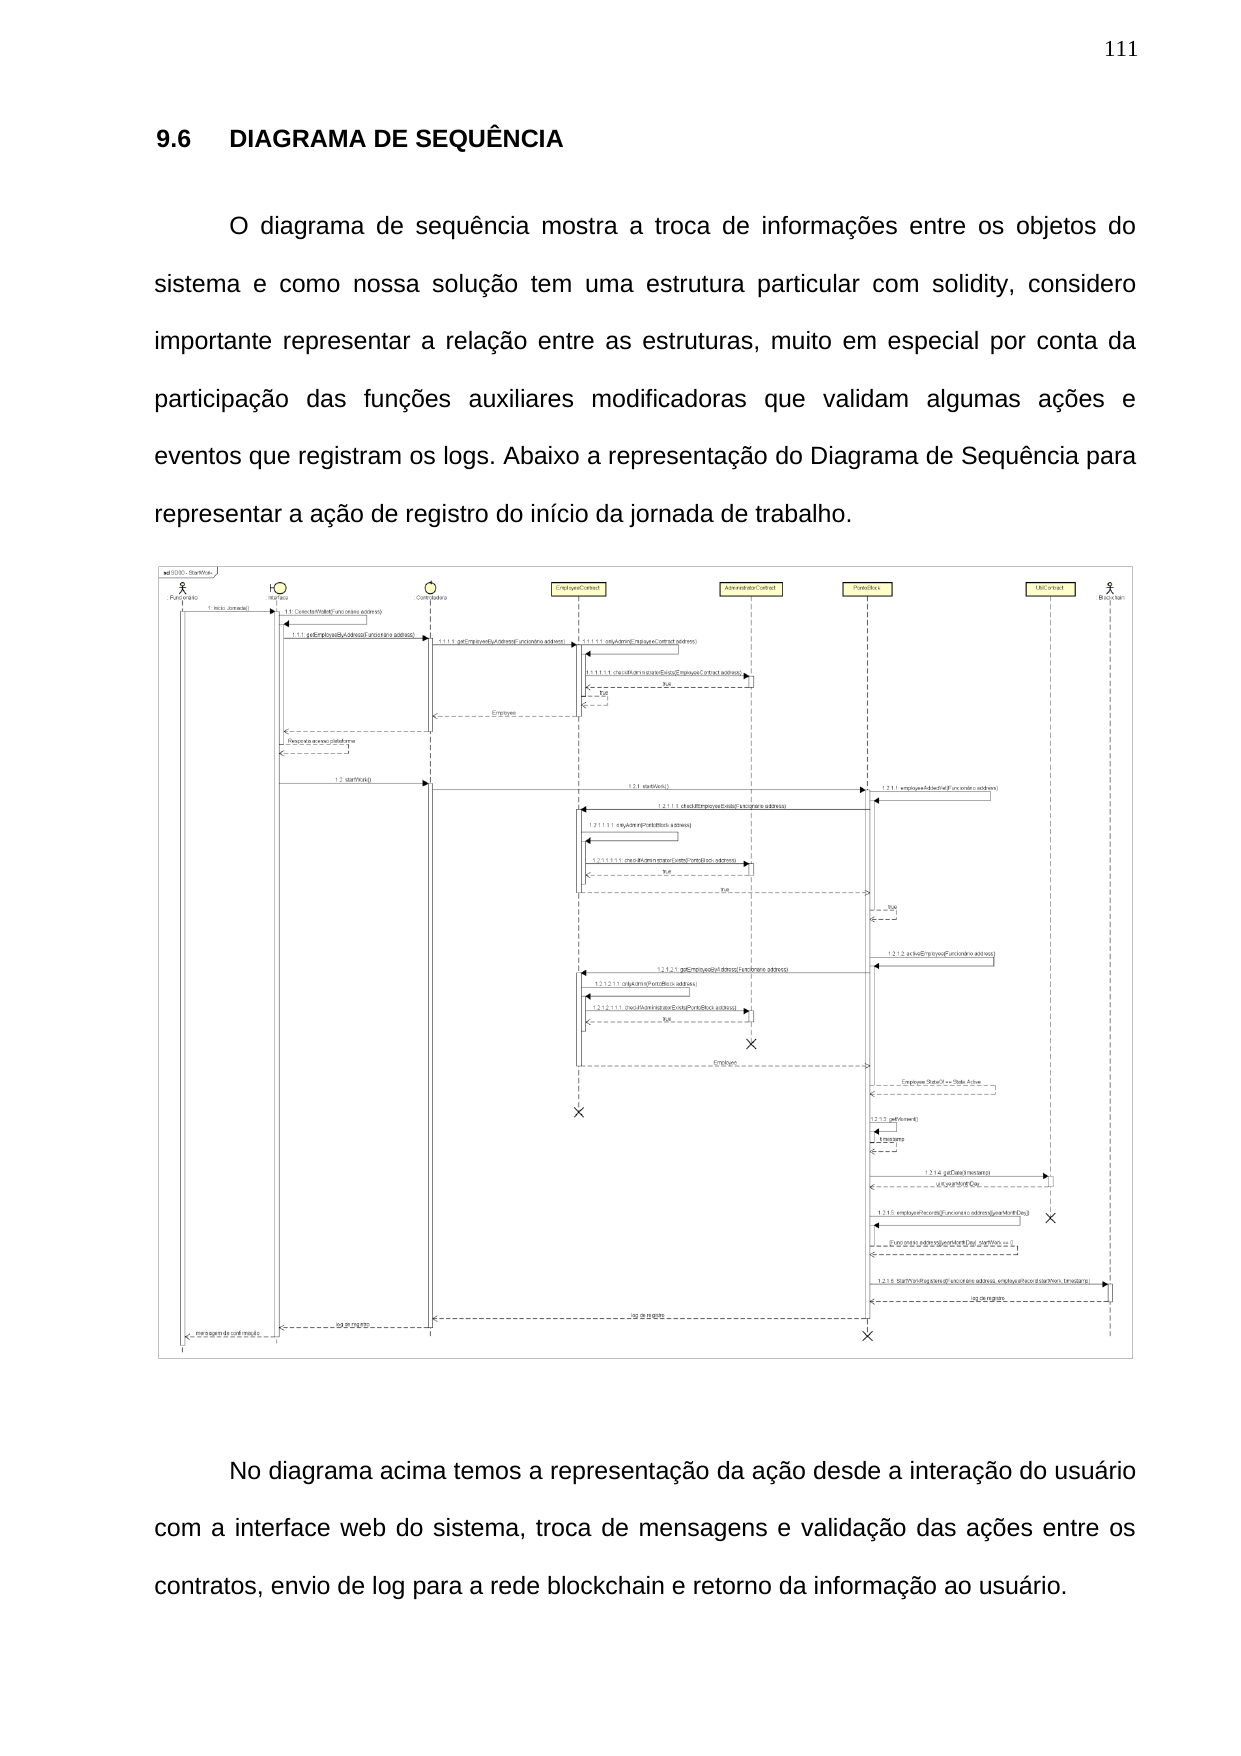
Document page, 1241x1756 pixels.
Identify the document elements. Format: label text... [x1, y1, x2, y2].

picture [154, 562, 1137, 1363]
text No diagrama acima temos a representação da ação desde a interação do usuário com a interface web do sistema, troca de mensagens e validação das ações entre os contratos, envio de log para a rede blockchain e retorno da informação ao usuário. [154, 1456, 1138, 1599]
subtitle 9.6 DIAGRAMA DE SEQUÊNCIA [156, 124, 1138, 153]
text O diagrama de sequência mostra a troca de informações entre os objetos do sistema e como nossa solução tem uma estrutura particular com solidity, considero importante representar a relação entre as estruturas, muito em especial por conta da participação das funções auxiliares modificadoras que validam algumas ações e eventos que registram os logs. Abaixo a representação do Diagrama de Sequência para representar a ação de registro do início da jornada de trabalho. [154, 211, 1138, 527]
